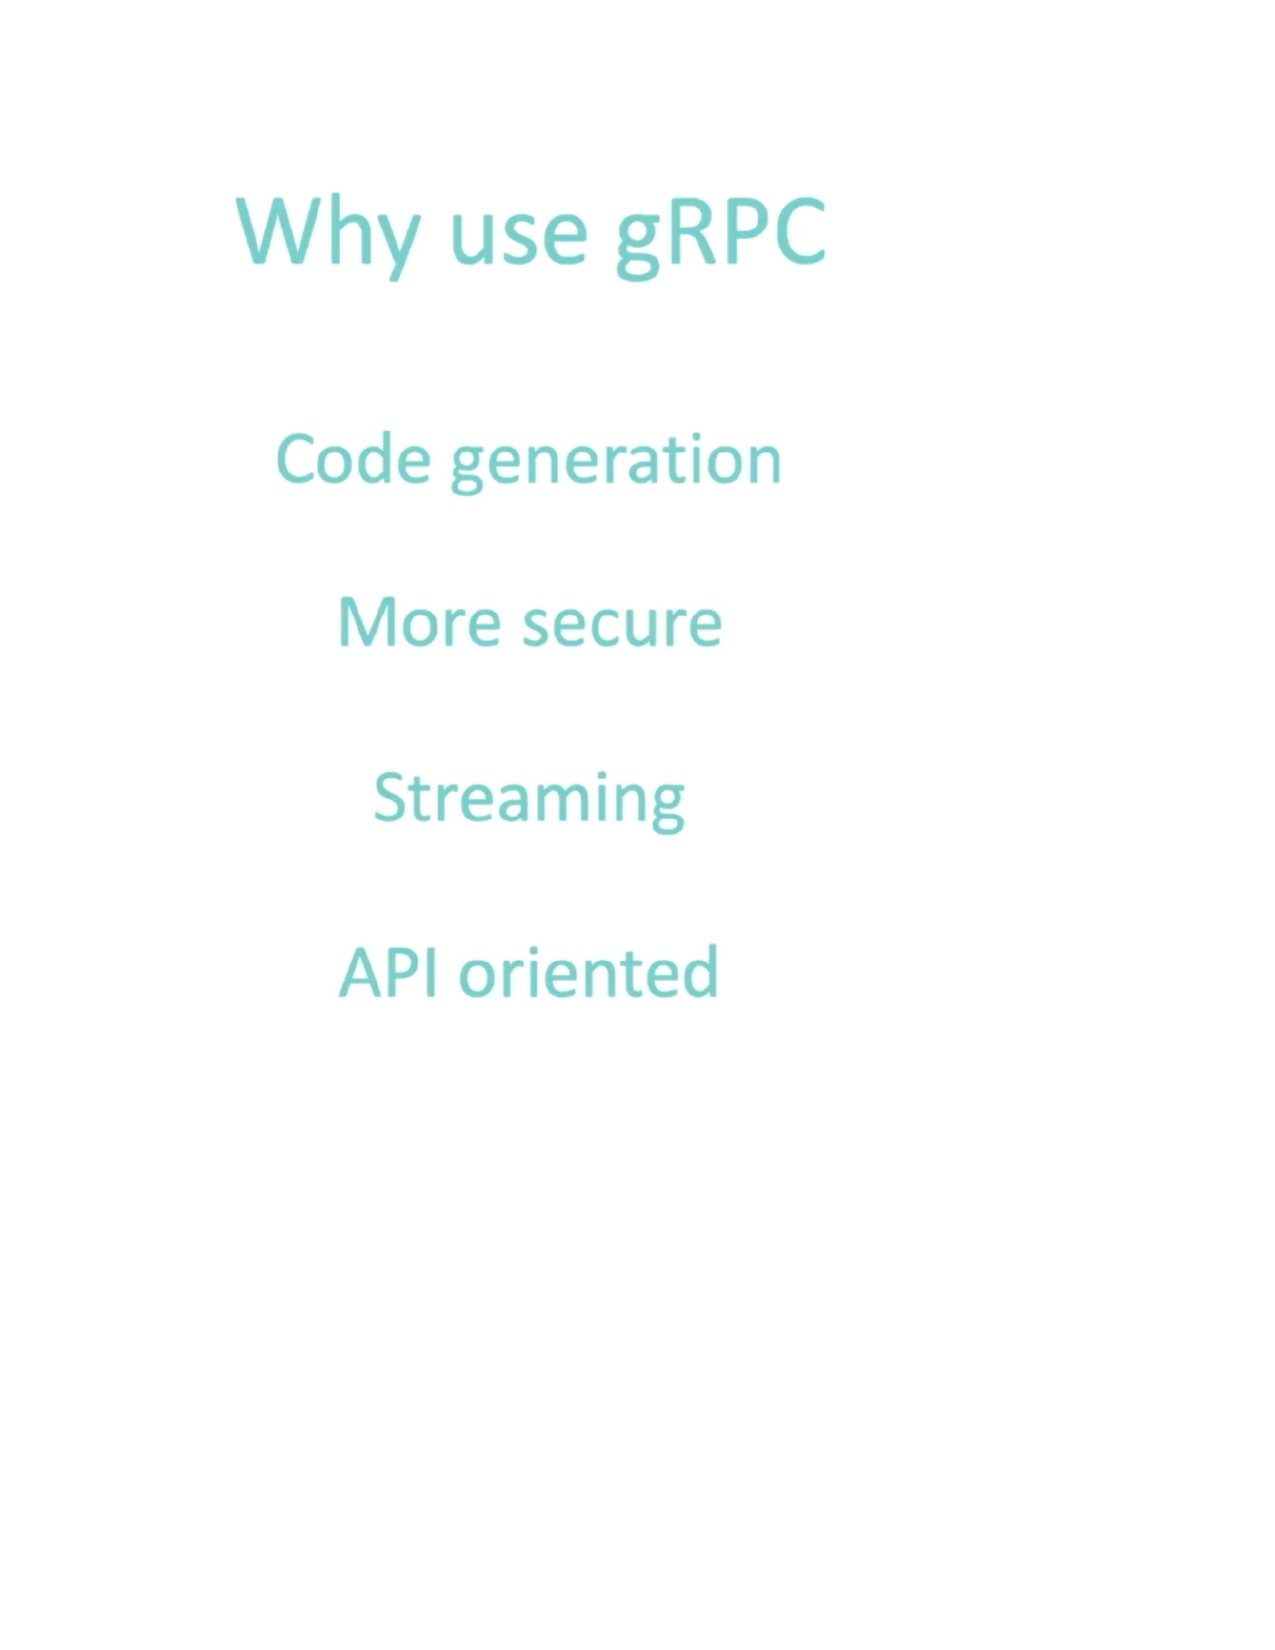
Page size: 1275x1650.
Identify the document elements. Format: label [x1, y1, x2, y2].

picture [177, 147, 1098, 1002]
